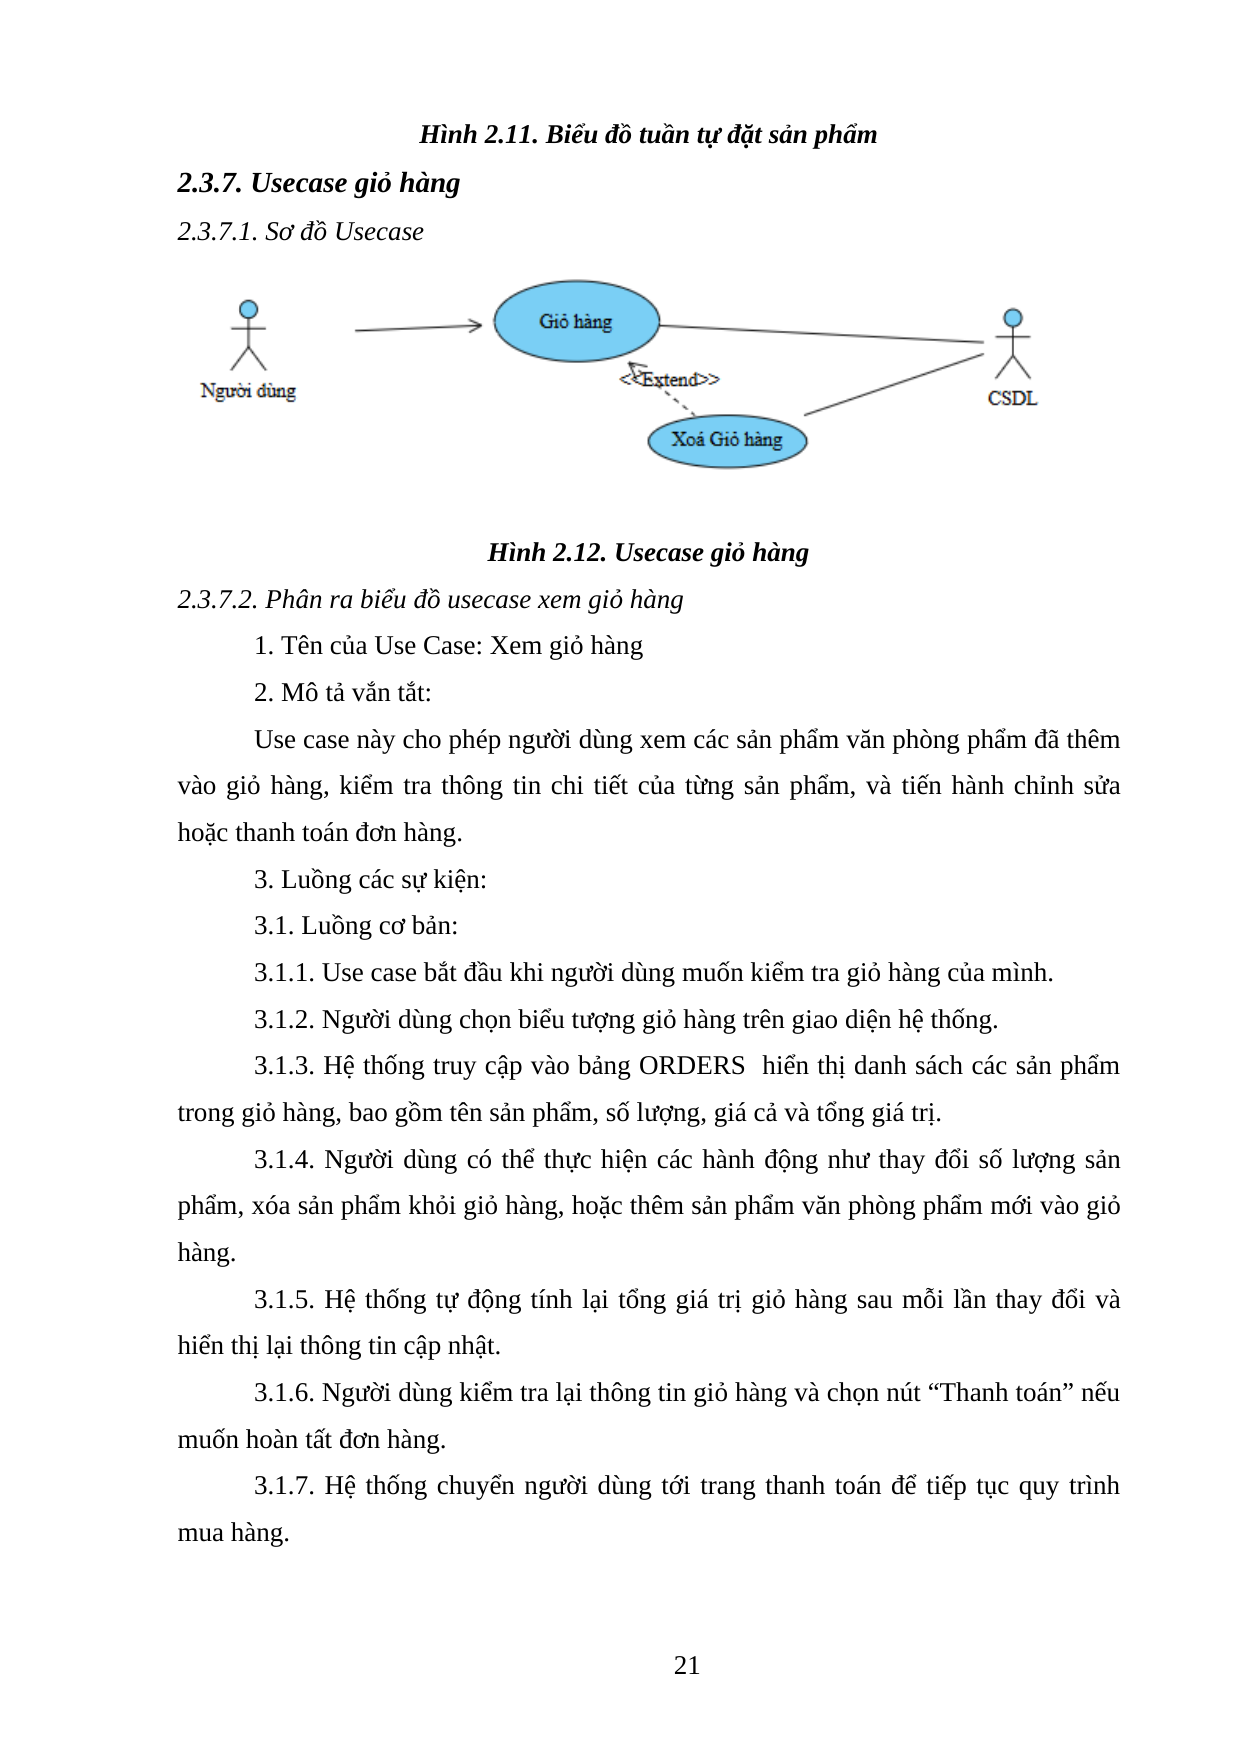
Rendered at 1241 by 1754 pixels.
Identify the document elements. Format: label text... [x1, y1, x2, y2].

text 3.1.6. Người dùng kiểm tra lại thông tin giỏ hàng và chọn nút “Thanh toán” nếu muốn hoàn tất đơn hàng. [177, 1376, 1122, 1454]
text 2. Mô tả vắn tắt: [177, 676, 1122, 707]
text 3.1.5. Hệ thống tự động tính lại tổng giá trị giỏ hàng sau mỗi lần thay đổi và hiển thị lại thông tin cập nhật. [177, 1283, 1122, 1361]
text 1. Tên của Use Case: Xem giỏ hàng [177, 629, 1122, 661]
text 2.3.7.2. Phân ra biểu đồ usecase xem giỏ hàng [177, 583, 1122, 614]
text 3.1.1. Use case bắt đầu khi người dùng muốn kiểm tra giỏ hàng của mình. [177, 956, 1122, 987]
text 3. Luồng các sự kiện: [177, 863, 1122, 894]
text Hình 2.11. Biểu đồ tuần tự đặt sản phẩm [177, 118, 1122, 149]
text 3.1. Luồng cơ bản: [177, 909, 1122, 941]
text Hình 2.12. Usecase giỏ hàng [177, 536, 1122, 567]
text Use case này cho phép người dùng xem các sản phẩm văn phòng phẩm đã thêm vào giỏ hàng, kiểm tra thông tin chi tiết của từng sản phẩm, và tiến hành chỉnh sửa hoặc thanh toán đơn hàng. [177, 723, 1122, 847]
text 3.1.4. Người dùng có thể thực hiện các hành động như thay đổi số lượng sản phẩm, xóa sản phẩm khỏi giỏ hàng, hoặc thêm sản phẩm văn phòng phẩm mới vào giỏ hàng. [177, 1143, 1122, 1267]
text 3.1.2. Người dùng chọn biểu tượng giỏ hàng trên giao diện hệ thống. [177, 1003, 1122, 1034]
text 3.1.3. Hệ thống truy cập vào bảng ORDERS hiển thị danh sách các sản phẩm trong giỏ hàng, bao gồm tên sản phẩm, số lượng, giá cả và tổng giá trị. [177, 1049, 1122, 1127]
text 2.3.7. Usecase giỏ hàng [177, 165, 1122, 198]
text 3.1.7. Hệ thống chuyển người dùng tới trang thanh toán để tiếp tục quy trình mua hàng. [177, 1469, 1122, 1547]
text 2.3.7.1. Sơ đồ Usecase [177, 215, 1122, 246]
picture [177, 261, 1110, 487]
